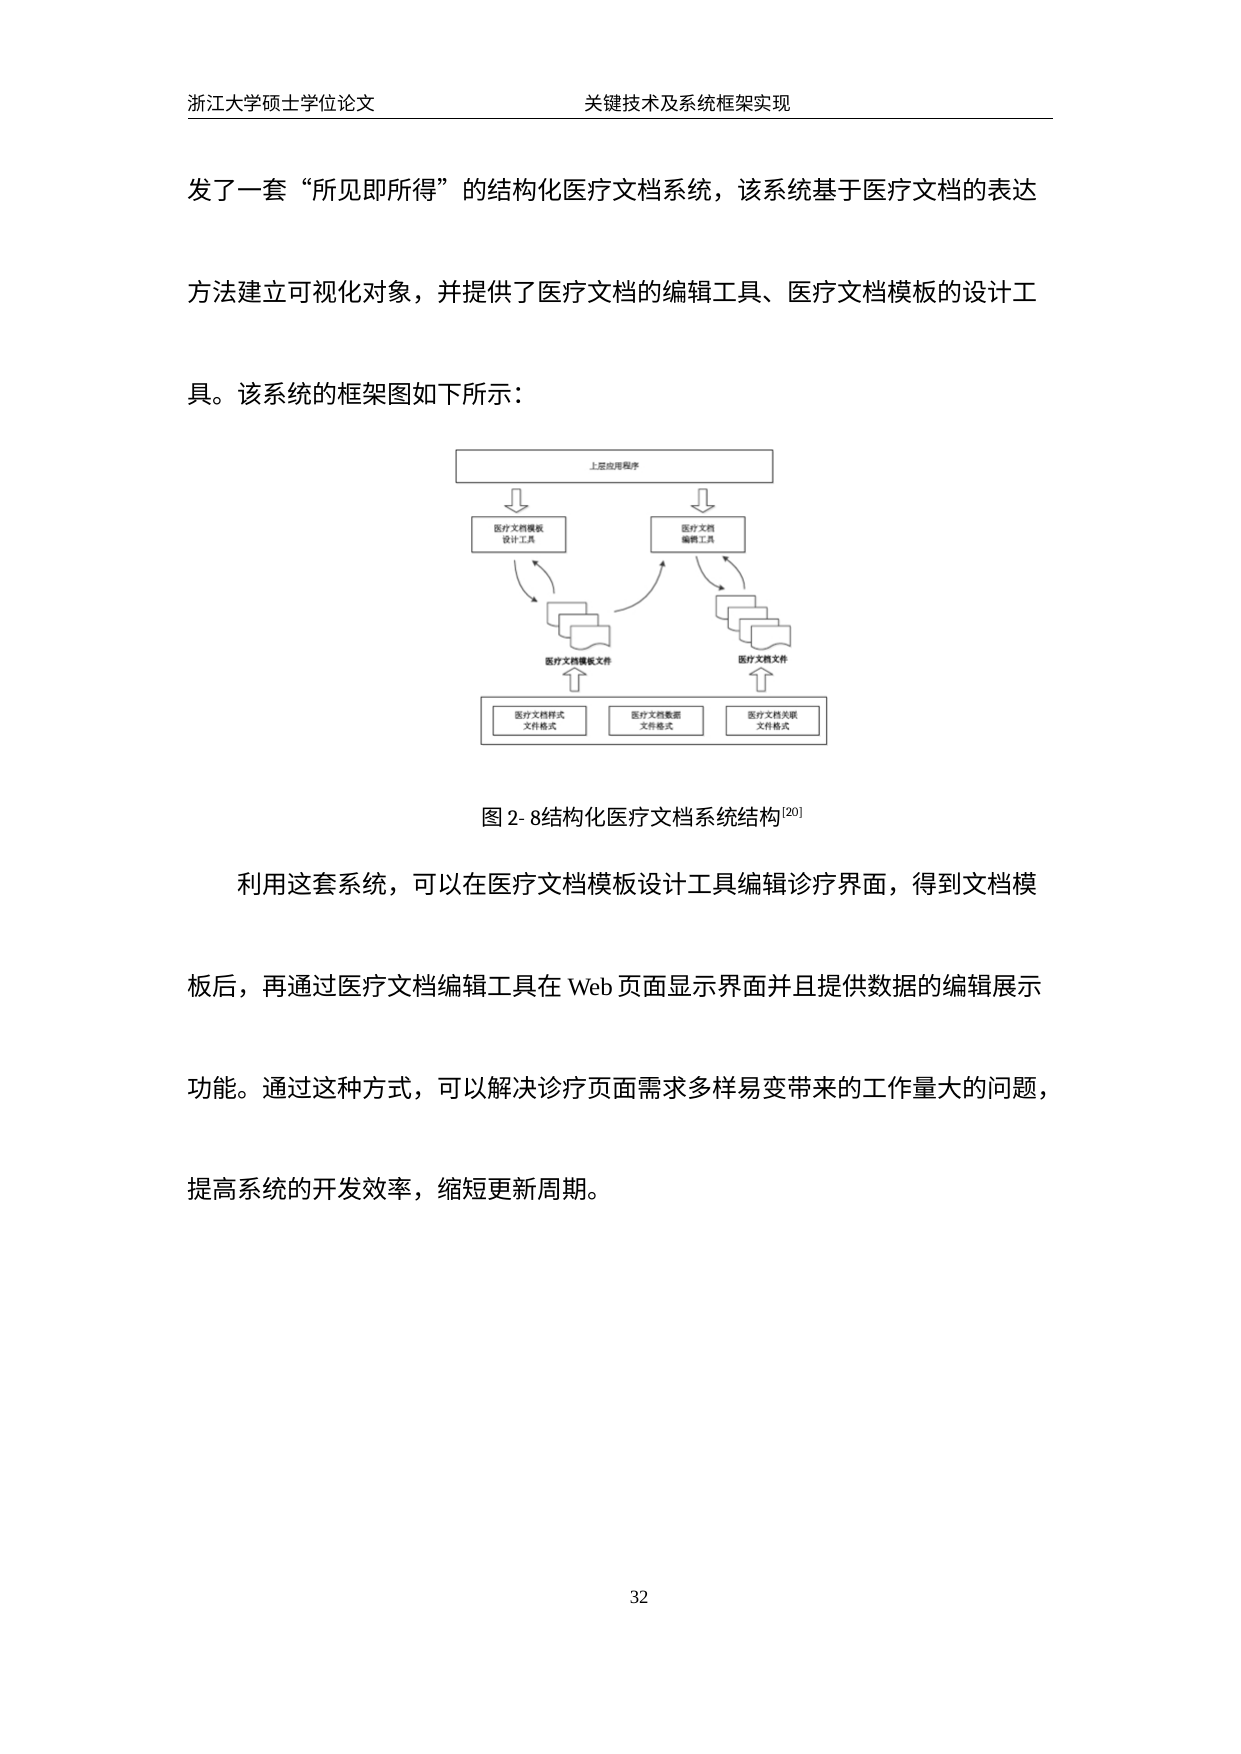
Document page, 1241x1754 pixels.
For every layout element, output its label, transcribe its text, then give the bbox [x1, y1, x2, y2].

text 图2- 8结构化医疗文档系统结构[20] [187, 799, 1053, 833]
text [187, 155, 1053, 427]
picture [451, 444, 840, 756]
text 利用这套系统，可以在医疗文档模板设计工具编辑诊疗界面，得到文档模板后，再通过医疗文档编辑工具在Web页面显示界面并且提供数据的编辑展示功能。通过这种方式，可以解决诊疗页面需求多样易变带来的工作量大的问题，提高系统的开发效率，缩短更新周期。 [187, 848, 1053, 1222]
